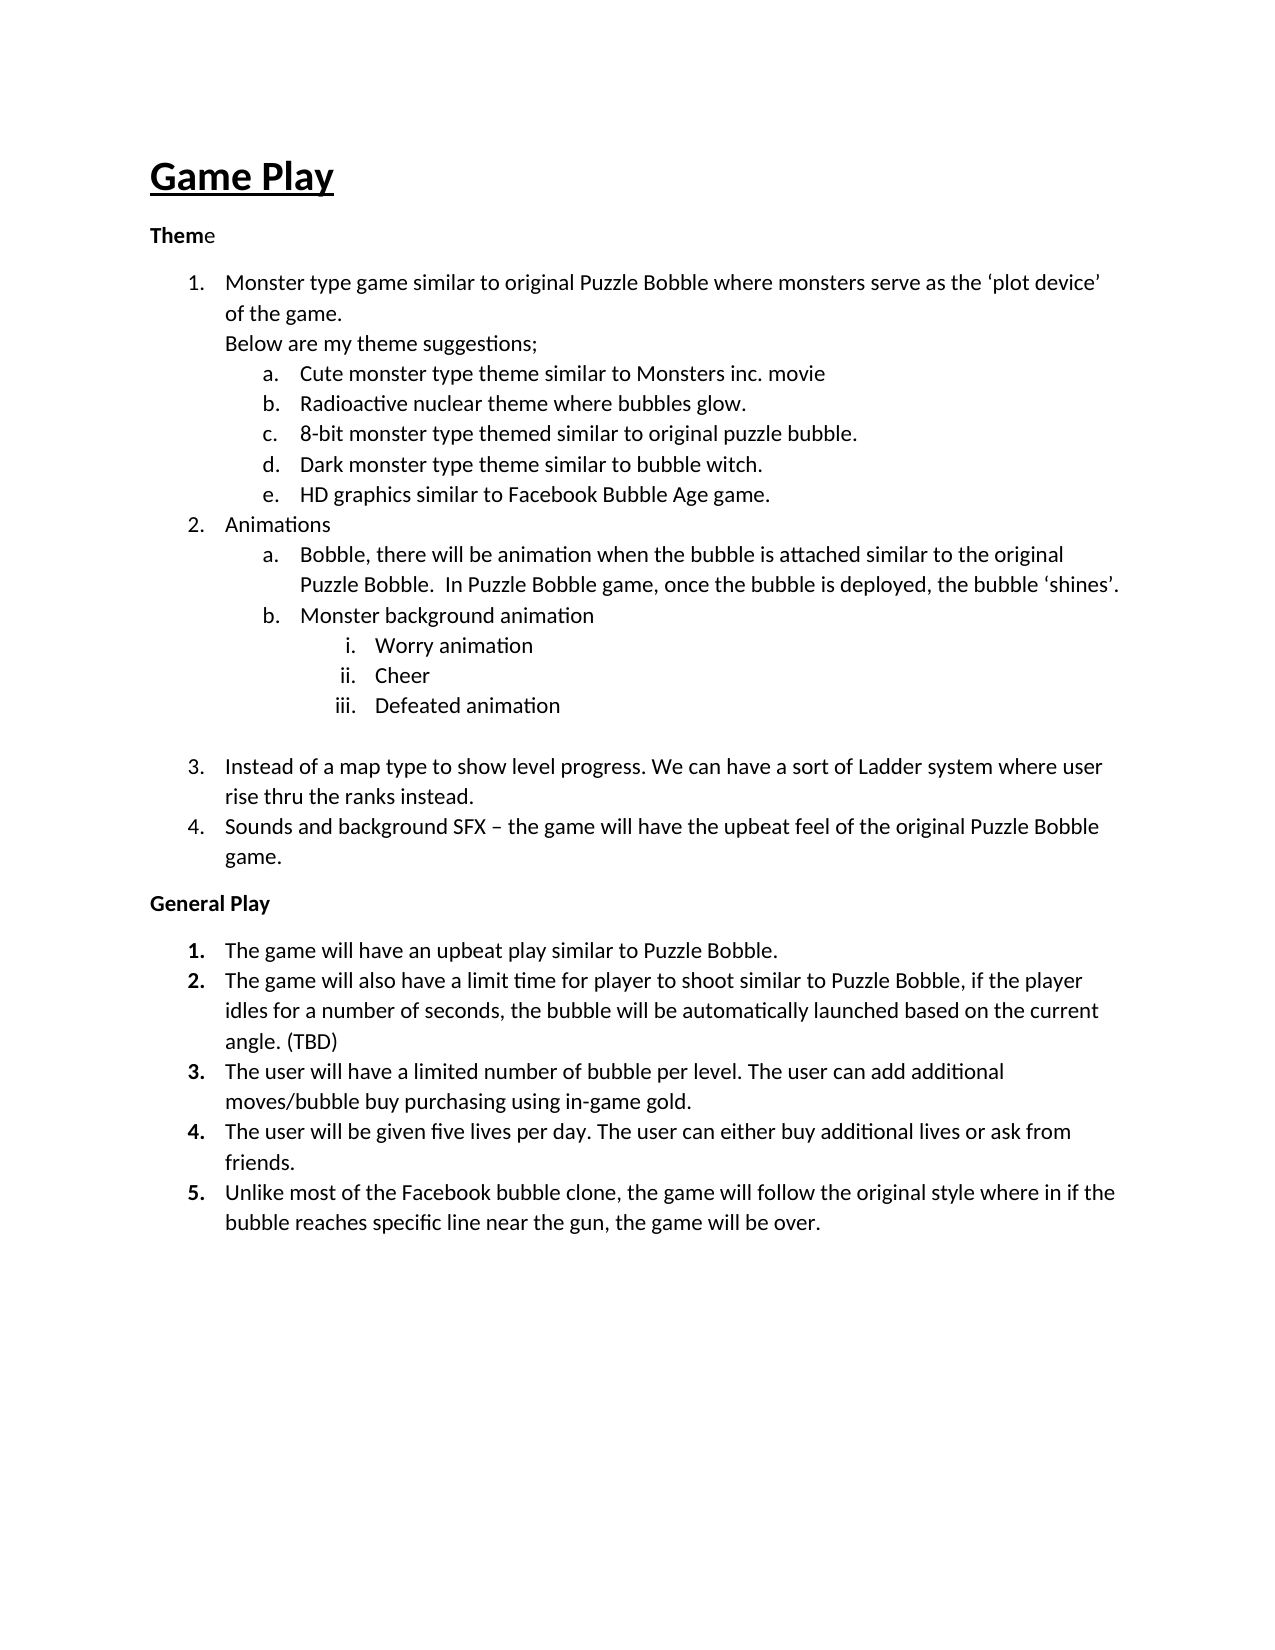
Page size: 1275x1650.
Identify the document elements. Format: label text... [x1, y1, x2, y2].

list Instead of a map type to show level progress. We can have a sort of Ladder system where user rise thru the ranks instead. [187, 752, 1125, 810]
text General Play [150, 889, 1125, 917]
list 8-bit monster type themed similar to original puzzle bubble. [262, 419, 1125, 447]
list Dark monster type theme similar to bubble witch. [262, 450, 1125, 478]
list Defeated animation [356, 691, 1125, 719]
text Theme [150, 222, 1125, 249]
list Radioactive nuclear theme where bubbles glow. [262, 389, 1125, 417]
list Unlike most of the Facebook bubble clone, the game will follow the original style where in if the bubble reaches specific line near the gun, the game will be over. [187, 1178, 1125, 1236]
list Sounds and background SFX – the game will have the upbeat feel of the original Puzzle Bobble game. [187, 812, 1125, 870]
list Cute monster type theme similar to Monsters inc. movie [262, 359, 1125, 387]
list Cheer [356, 661, 1125, 689]
list Monster type game similar to original Puzzle Bobble where monsters serve as the ‘plot device’ of the game. [187, 268, 1125, 327]
list The user will have a limited number of bubble per level. The user can add additional moves/bubble buy purchasing using in-game gold. [187, 1057, 1125, 1115]
list The game will also have a limit time for player to shoot similar to Puzzle Bobble, if the player idles for a number of seconds, the bubble will be automatically launched based on the current angle. (TBD) [187, 966, 1125, 1055]
list Below are my theme suggestions; [225, 329, 1125, 357]
list The user will be given five lives per day. The user can either buy additional lives or ask from friends. [187, 1117, 1125, 1176]
list Animations [187, 510, 1125, 538]
list Bobble, there will be animation when the bubble is attached similar to the original Puzzle Bobble. In Puzzle Bobble game, once the bubble is deployed, the bubble ‘shines’. [262, 540, 1125, 598]
list Monster background animation [262, 601, 1125, 629]
list The game will have an upbeat play similar to Puzzle Bobble. [187, 936, 1125, 964]
list HD graphics similar to Facebook Bubble Age game. [262, 480, 1125, 508]
list Worry animation [356, 631, 1125, 659]
text Game Play [150, 150, 1125, 201]
